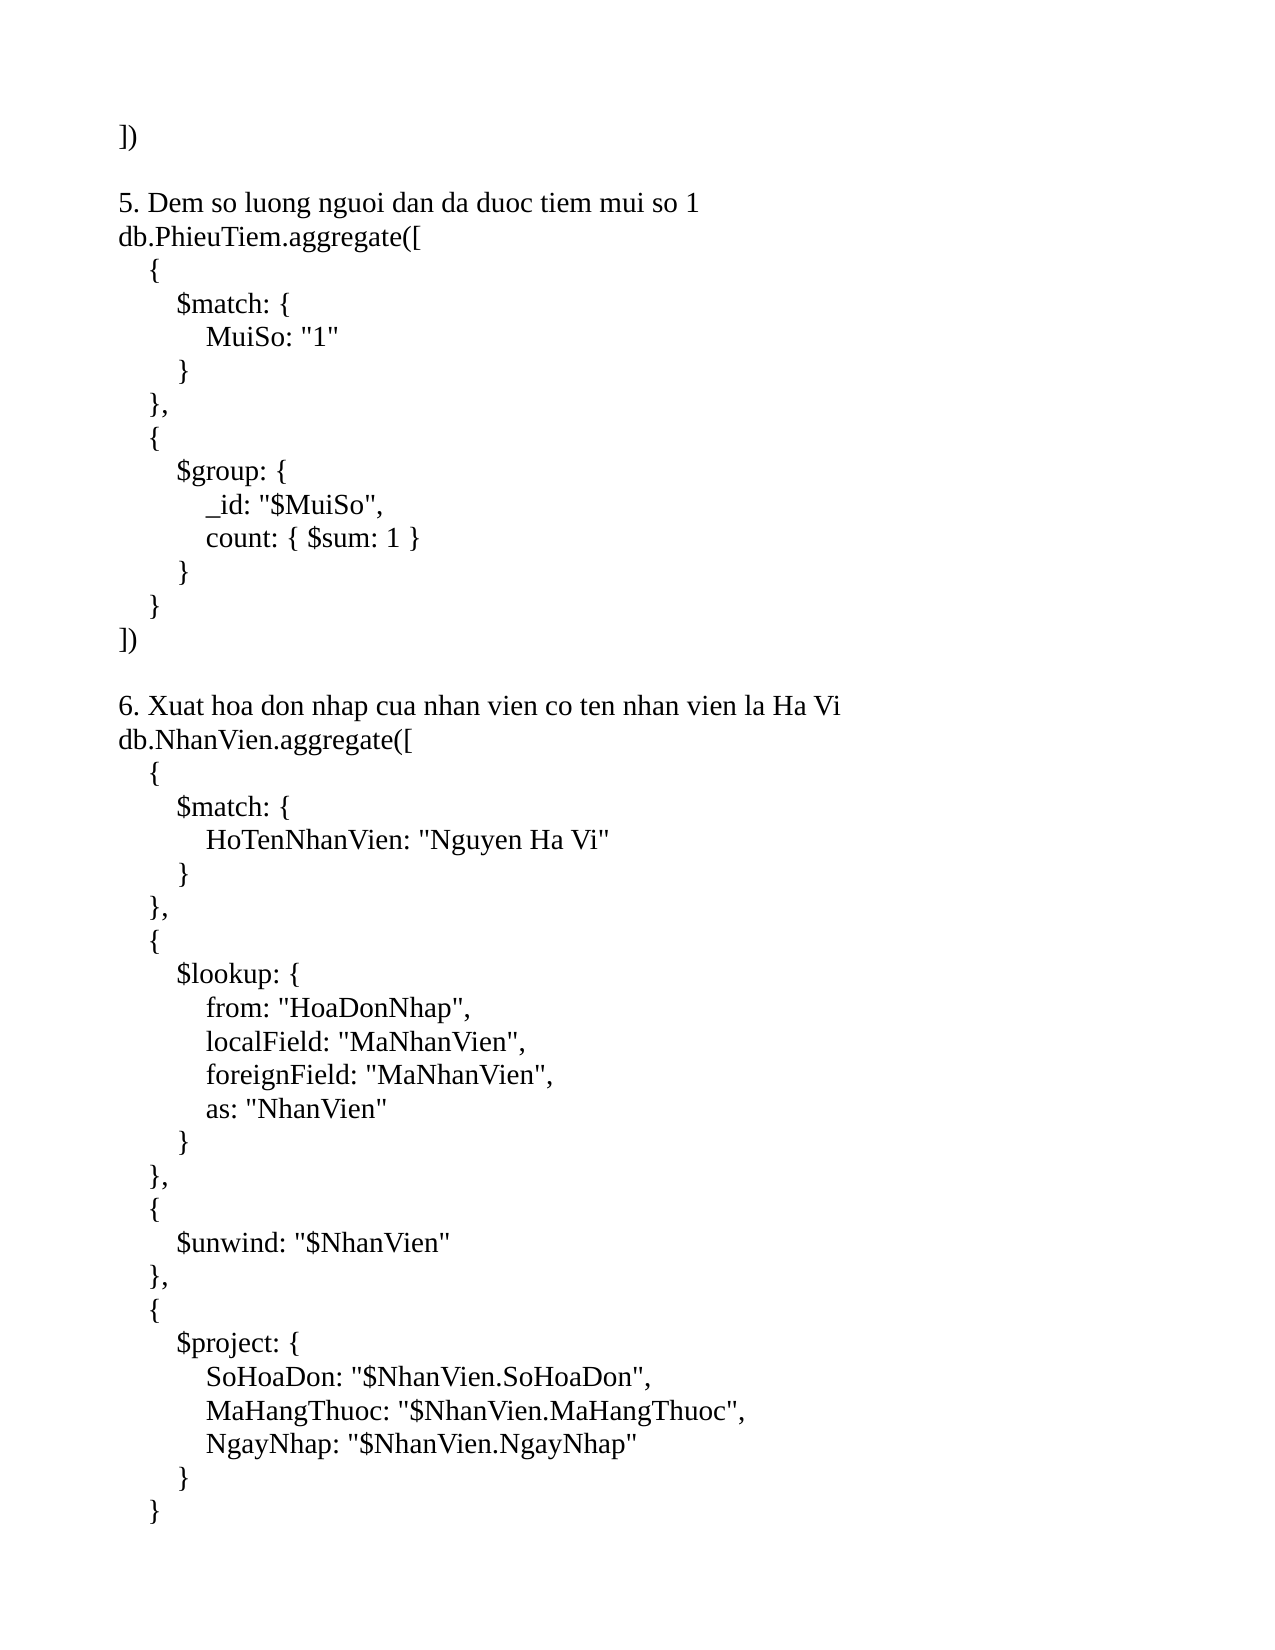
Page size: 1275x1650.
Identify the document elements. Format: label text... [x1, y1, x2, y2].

text } [118, 554, 1157, 588]
text { [118, 252, 1157, 286]
text db.PhieuTiem.aggregate([ [118, 219, 1157, 252]
text { [118, 755, 1157, 789]
text } [118, 856, 1157, 889]
text db.NhanVien.aggregate([ [118, 722, 1157, 755]
text }, [118, 1158, 1157, 1191]
text $unwind: "$NhanVien" [118, 1225, 1157, 1258]
text }, [118, 1258, 1157, 1292]
text HoTenNhanVien: "Nguyen Ha Vi" [118, 822, 1157, 856]
text }, [118, 386, 1157, 420]
text 5. Dem so luong nguoi dan da duoc tiem mui so 1 [118, 185, 1157, 219]
text NgayNhap: "$NhanVien.NgayNhap" [118, 1426, 1157, 1460]
text $group: { [118, 453, 1157, 487]
text ]) [118, 118, 1157, 152]
text as: "NhanVien" [118, 1091, 1157, 1124]
text { [118, 1292, 1157, 1326]
text $lookup: { [118, 957, 1157, 990]
text { [118, 923, 1157, 957]
text } [118, 353, 1157, 386]
text foreignField: "MaNhanVien", [118, 1057, 1157, 1091]
text MuiSo: "1" [118, 319, 1157, 353]
text { [118, 420, 1157, 453]
text 6. Xuat hoa don nhap cua nhan vien co ten nhan vien la Ha Vi [118, 688, 1157, 722]
text } [118, 1493, 1157, 1527]
text } [118, 1124, 1157, 1158]
text }, [118, 889, 1157, 923]
text MaHangThuoc: "$NhanVien.MaHangThuoc", [118, 1393, 1157, 1426]
text } [118, 1460, 1157, 1493]
text from: "HoaDonNhap", [118, 990, 1157, 1024]
text count: { $sum: 1 } [118, 521, 1157, 554]
text $project: { [118, 1326, 1157, 1359]
text ]) [118, 621, 1157, 655]
text localField: "MaNhanVien", [118, 1024, 1157, 1057]
text { [118, 1191, 1157, 1225]
text $match: { [118, 286, 1157, 319]
text _id: "$MuiSo", [118, 487, 1157, 521]
text $match: { [118, 789, 1157, 822]
text } [118, 588, 1157, 621]
text SoHoaDon: "$NhanVien.SoHoaDon", [118, 1359, 1157, 1393]
